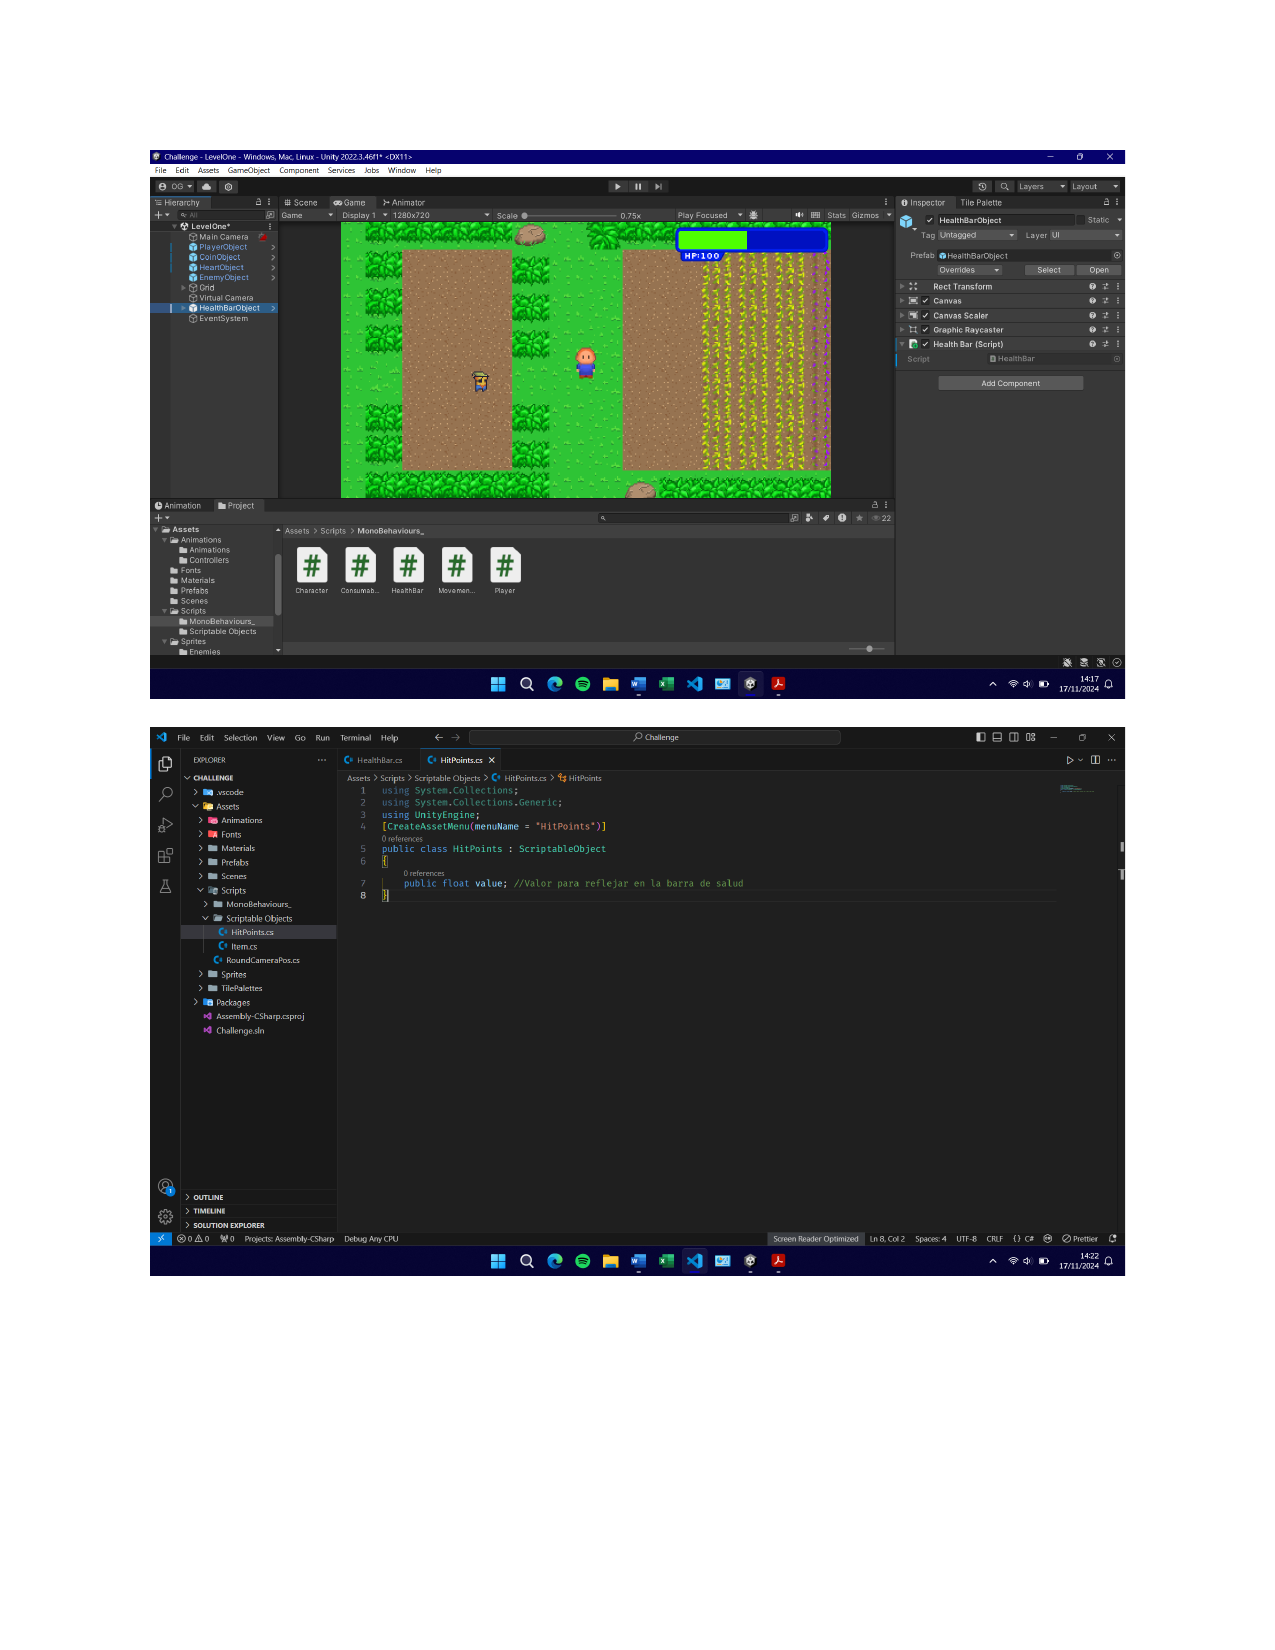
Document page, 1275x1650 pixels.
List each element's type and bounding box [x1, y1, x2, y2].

picture [150, 727, 1125, 1276]
picture [150, 150, 1125, 699]
